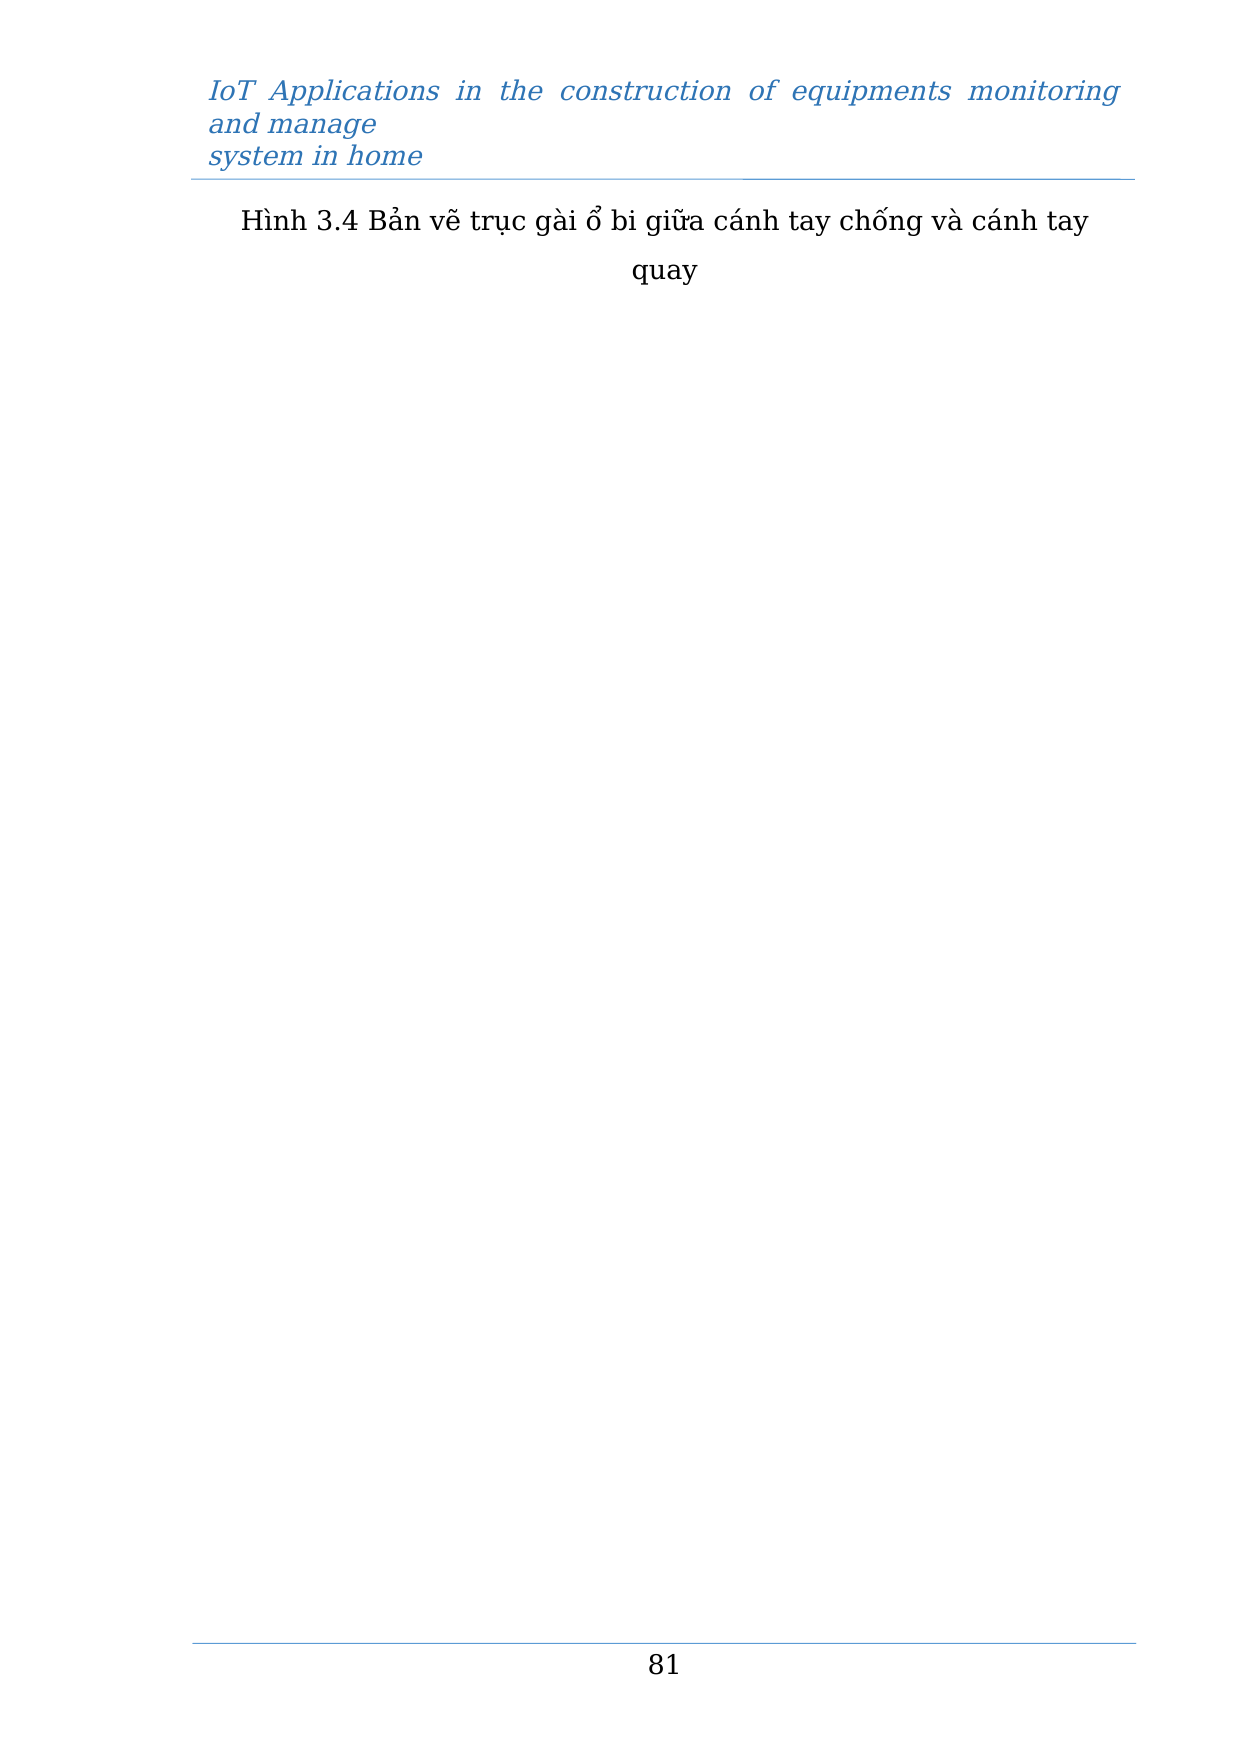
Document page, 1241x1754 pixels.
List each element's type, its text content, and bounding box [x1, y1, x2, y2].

text Hình 3.4 Bản vẽ trục gài ổ bi giữa cánh tay chống và cánh tay quay [207, 204, 1122, 285]
